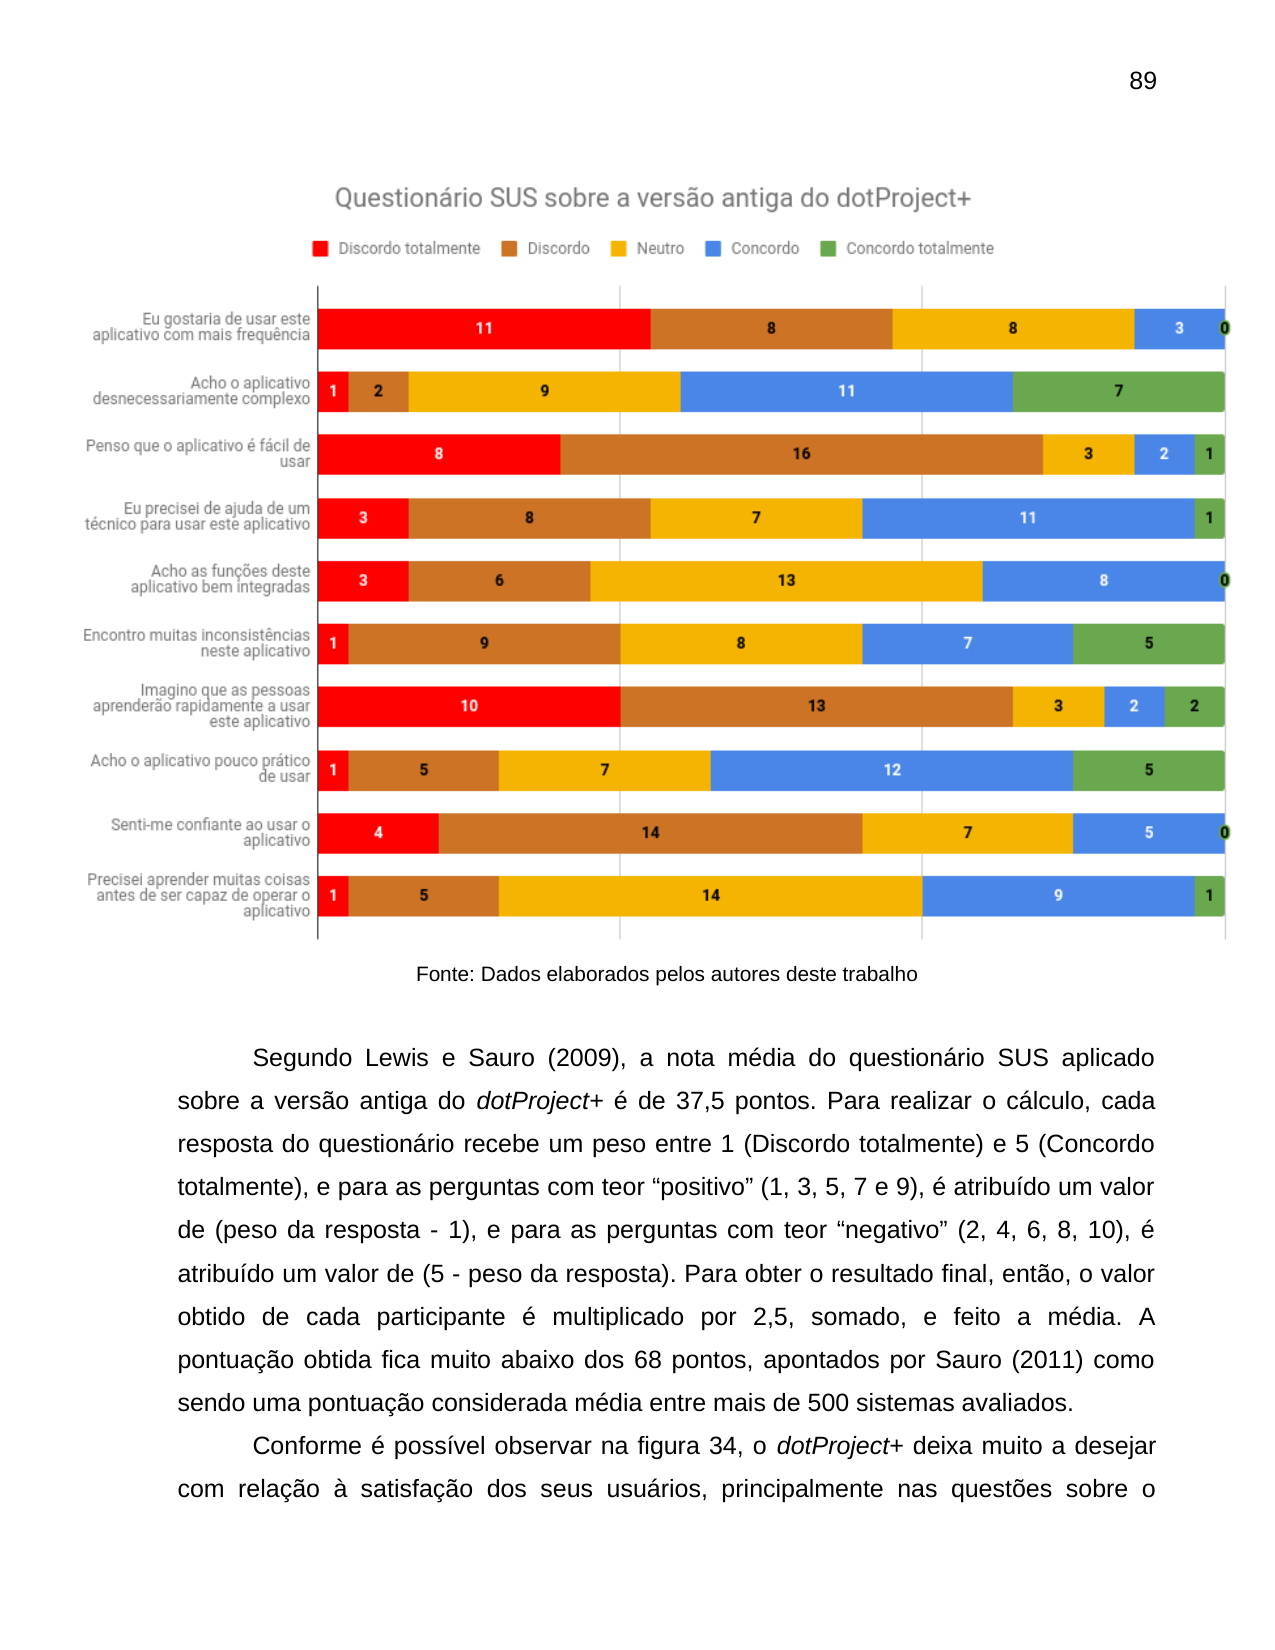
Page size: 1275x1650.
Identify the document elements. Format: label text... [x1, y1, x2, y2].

picture [74, 177, 1238, 948]
text Segundo Lewis e Sauro (2009), a nota média do questionário SUS aplicado sobre a versão antiga do dotProject+ é de 37,5 pontos. Para realizar o cálculo, cada resposta do questionário recebe um peso entre 1 (Discordo totalmente) e 5 (Concordo totalmente), e para as perguntas com teor “positivo” (1, 3, 5, 7 e 9), é atribuído um valor de (peso da resposta - 1), e para as perguntas com teor “negativo” (2, 4, 6, 8, 10), é atribuído um valor de (5 - peso da resposta). Para obter o resultado final, então, o valor obtido de cada participante é multiplicado por 2,5, somado, e feito a média. A pontuação obtida fica muito abaixo dos 68 pontos, apontados por Sauro (2011) como sendo uma pontuação considerada média entre mais de 500 sistemas avaliados. [177, 1043, 1157, 1417]
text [177, 1431, 1157, 1503]
text Fonte: Dados elaborados pelos autores deste trabalho [177, 962, 1157, 986]
